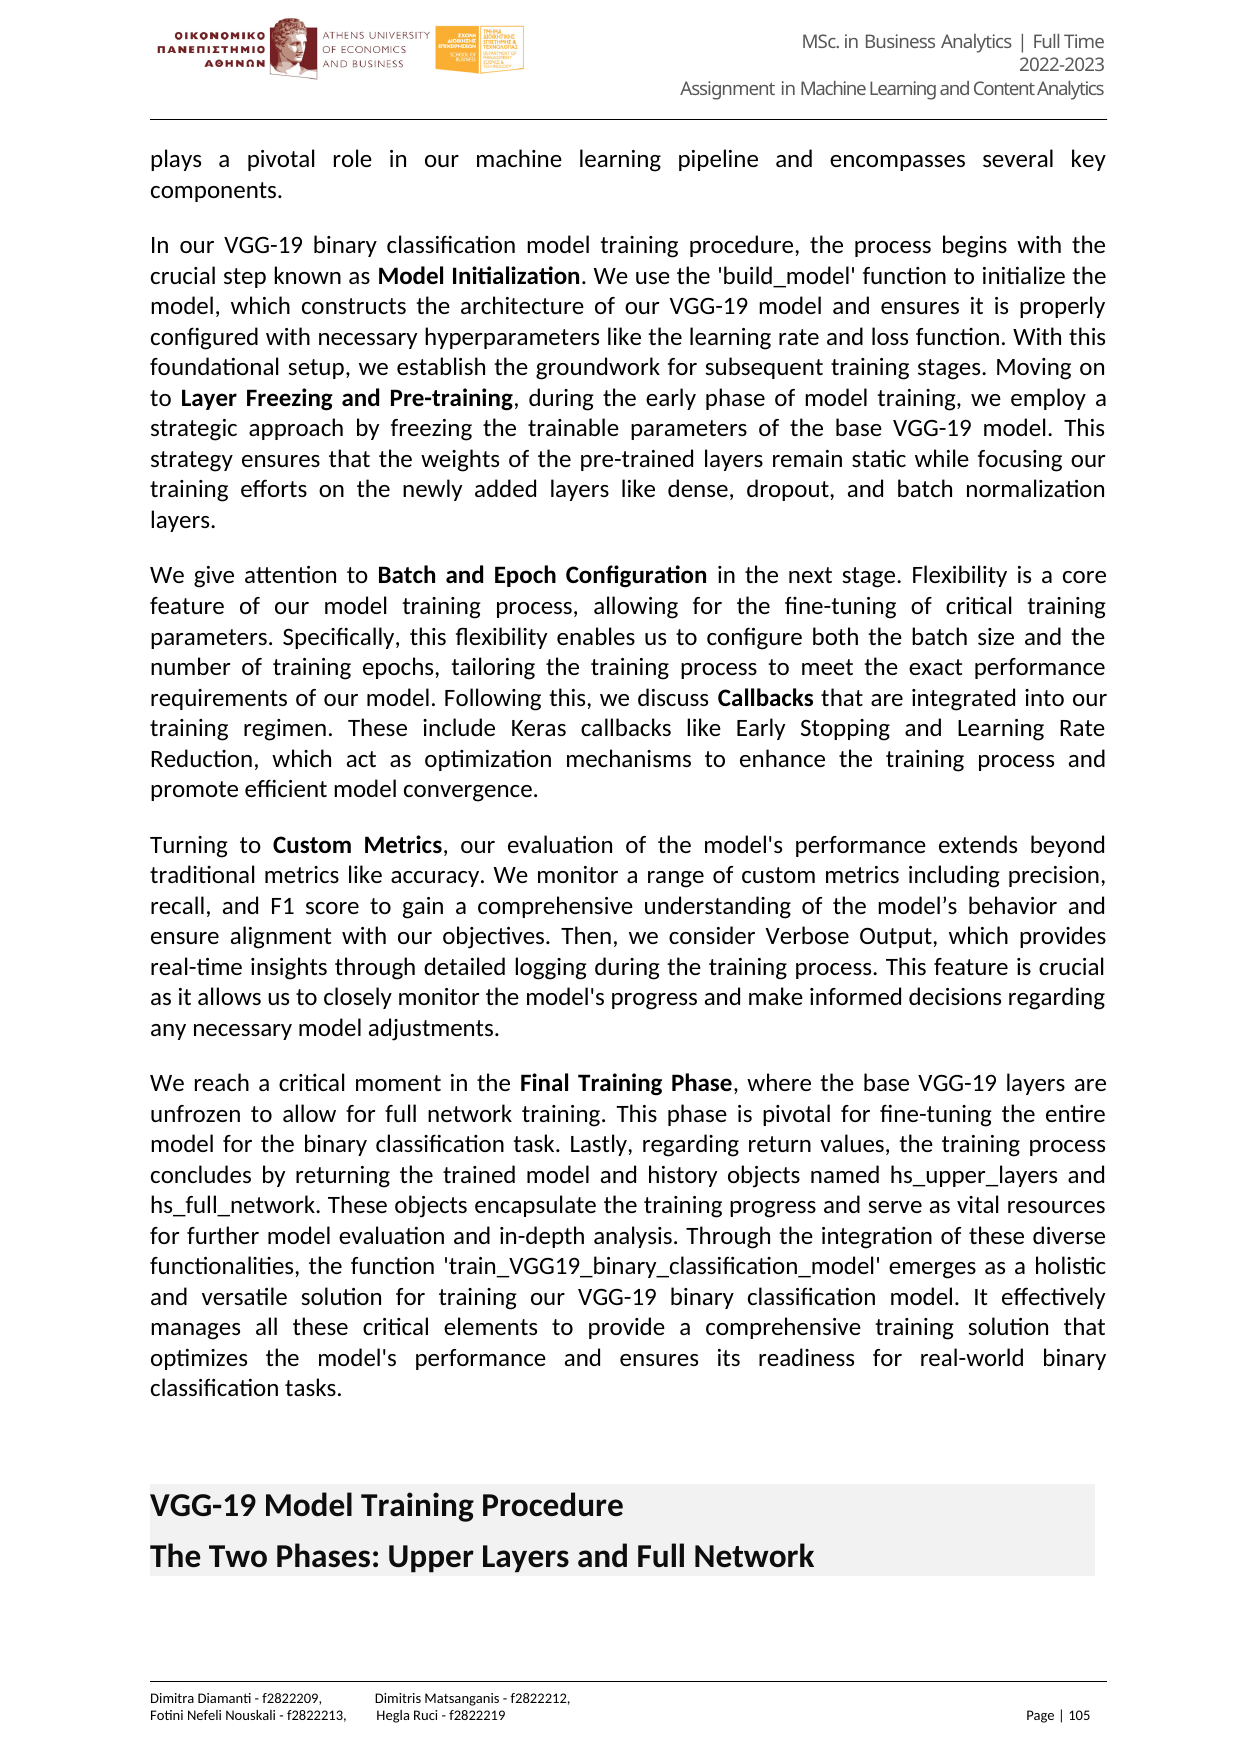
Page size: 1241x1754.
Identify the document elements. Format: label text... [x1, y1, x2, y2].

subtitle The Two Phases: Upper Layers and Full Network [150, 1535, 1095, 1576]
text We reach a critical moment in the Final Training Phase, where the base VGG-19 layers are unfrozen to allow for full network training. This phase is pivotal for fine-tuning the entire model for the binary classification task. Lastly, regarding return values, the training process concludes by returning the trained model and history objects named hs_upper_layers and hs_full_network. These objects encapsulate the training progress and serve as vital resources for further model evaluation and in-depth analysis. Through the integration of these diverse functionalities, the function 'train_VGG19_binary_classification_model' emerges as a holistic and versatile solution for training our VGG-19 binary classification model. It effectively manages all these critical elements to provide a comprehensive training solution that optimizes the model's performance and ensures its readiness for real-world binary classification tasks. [150, 1067, 1107, 1403]
text In our VGG-19 binary classification model training procedure, the process begins with the crucial step known as Model Initialization. We use the 'build_model' function to initialize the model, which constructs the architecture of our VGG-19 model and ensures it is properly configured with necessary hyperparameters like the learning rate and loss function. With this foundational setup, we establish the groundwork for subsequent training stages. Moving on to Layer Freezing and Pre-training, during the early phase of model training, we employ a strategic approach by freezing the trainable parameters of the base VGG-19 model. This strategy ensures that the weights of the pre-trained layers remain static while focusing our training efforts on the newly added layers like dense, dropout, and batch normalization layers. [150, 229, 1107, 534]
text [150, 143, 1107, 204]
text Turning to Custom Metrics, our evaluation of the model's performance extends beyond traditional metrics like accuracy. We monitor a range of custom metrics including precision, recall, and F1 score to gain a comprehensive understanding of the model’s behavior and ensure alignment with our objectives. Then, we consider Verbose Output, which provides real-time insights through detailed logging during the training process. This feature is crucial as it allows us to closely monitor the model's progress and make informed decisions regarding any necessary model adjustments. [150, 829, 1107, 1042]
picture [151, 17, 526, 82]
text We give attention to Batch and Epoch Configuration in the next stage. Flexibility is a core feature of our model training process, allowing for the fine-tuning of critical training parameters. Specifically, this flexibility enables us to configure both the batch size and the number of training epochs, tailoring the training process to meet the exact performance requirements of our model. Following this, we discuss Callbacks that are integrated into our training regimen. These include Keras callbacks like Early Stopping and Learning Rate Reduction, which act as optimization mechanisms to enhance the training process and promote efficient model convergence. [150, 559, 1107, 804]
subtitle VGG-19 Model Training Procedure [150, 1484, 1095, 1524]
